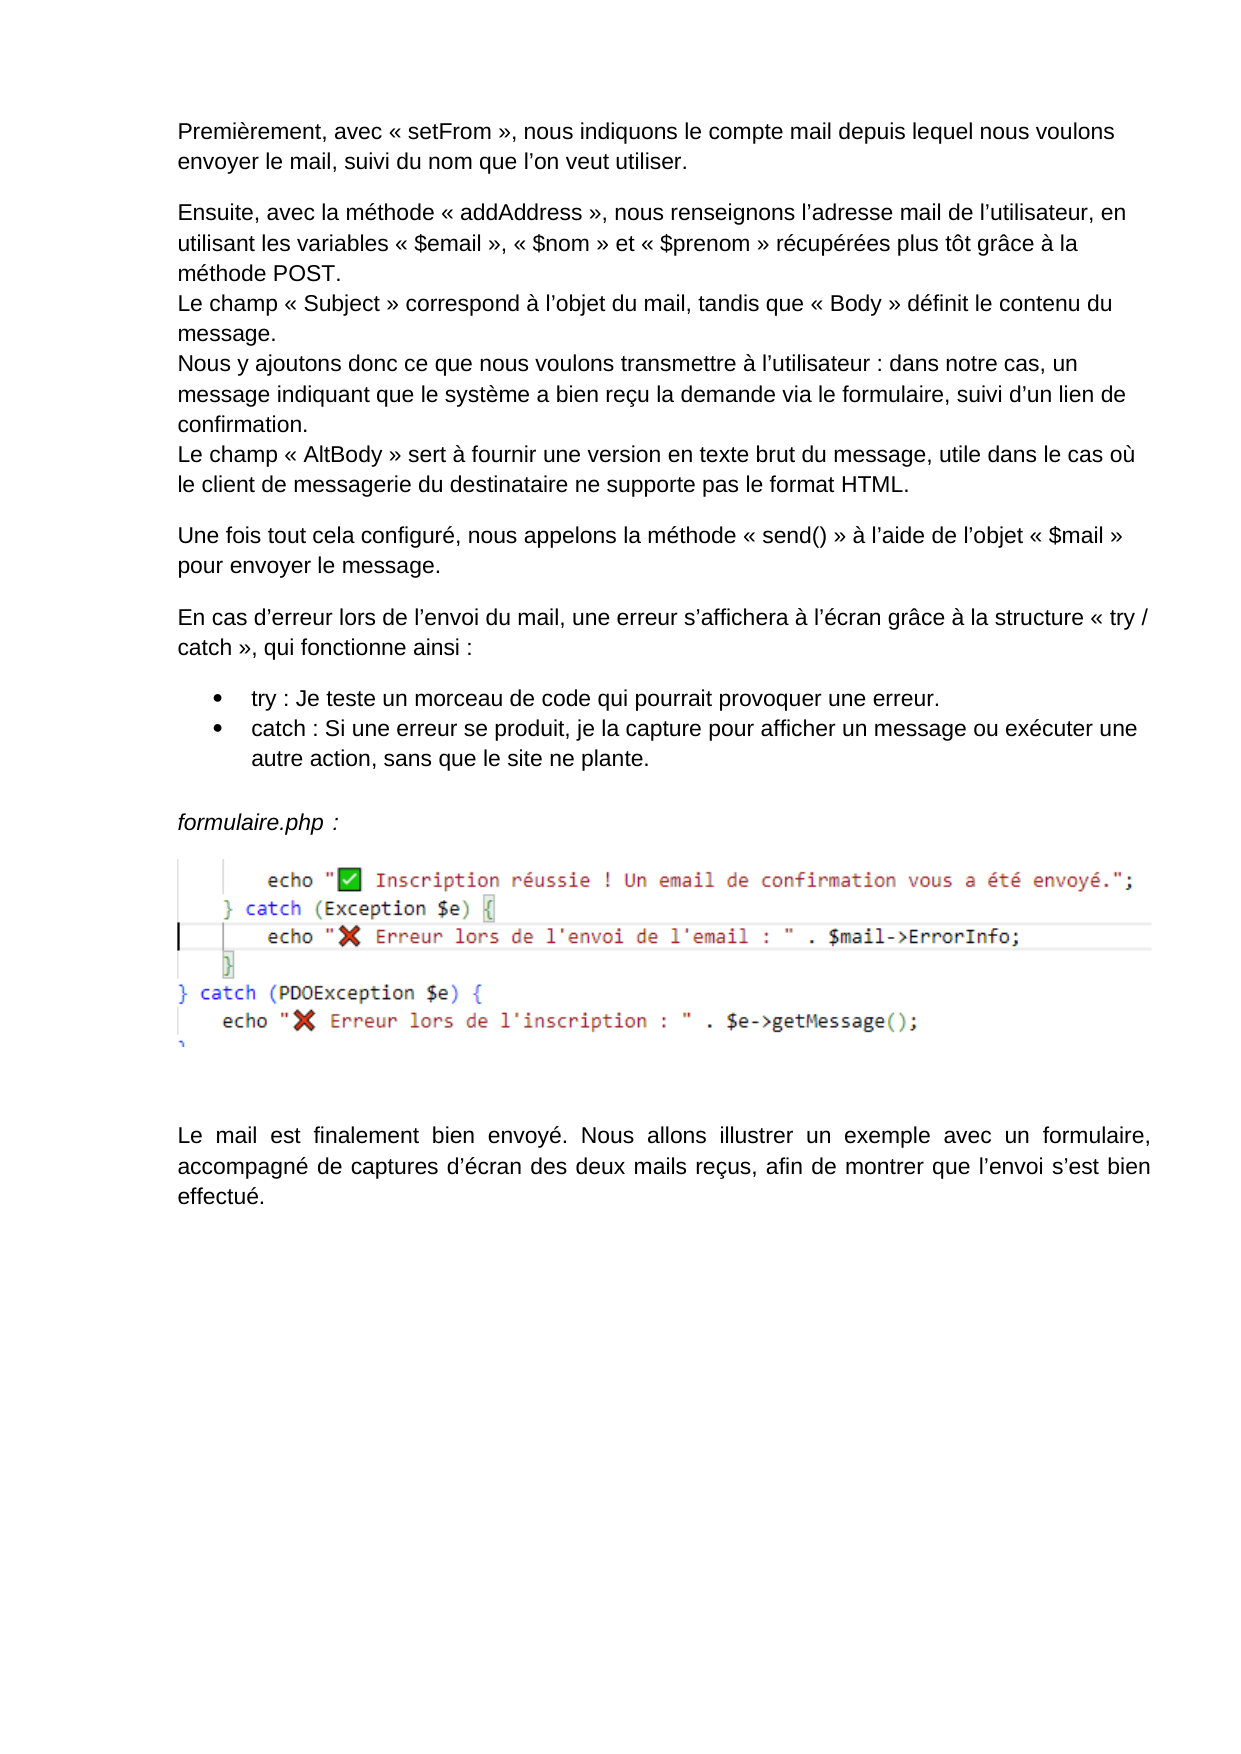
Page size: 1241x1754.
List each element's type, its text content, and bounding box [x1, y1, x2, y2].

text Ensuite, avec la méthode « addAddress », nous renseignons l’adresse mail de l’utilisateur, en utilisant les variables « $email », « $nom » et « $prenom » récupérées plus tôt grâce à la méthode POST. Le champ « Subject » correspond à l’objet du mail, tandis que « Body » définit le contenu du message. Nous y ajoutons donc ce que nous voulons transmettre à l’utilisateur : dans notre cas, un message indiquant que le système a bien reçu la demande via le formulaire, suivi d’un lien de confirmation. Le champ « AltBody » sert à fournir une version en texte brut du message, utile dans le cas où le client de messagerie du destinataire ne supporte pas le format HTML. [177, 199, 1152, 498]
list catch : Si une erreur se produit, je la capture pour afficher un message ou exécuter une autre action, sans que le site ne plante. [213, 715, 1152, 772]
text Premièrement, avec « setFrom », nous indiquons le compte mail depuis lequel nous voulons envoyer le mail, suivi du nom que l’on veut utiliser. [177, 118, 1152, 175]
list try : Je teste un morceau de code qui pourrait provoquer une erreur. [213, 685, 1152, 711]
picture [177, 859, 1152, 1047]
text Une fois tout cela configuré, nous appelons la méthode « send() » à l’aide de l’objet « $mail » pour envoyer le message. [177, 522, 1152, 579]
subtitle formulaire.php : [177, 809, 1152, 835]
text Le mail est finalement bien envoyé. Nous allons illustrer un exemple avec un formulaire, accompagné de captures d’écran des deux mails reçus, afin de montrer que l’envoi s’est bien effectué. [177, 1122, 1152, 1209]
text En cas d’erreur lors de l’envoi du mail, une erreur s’affichera à l’écran grâce à la structure « try / catch », qui fonctionne ainsi : [177, 603, 1152, 660]
